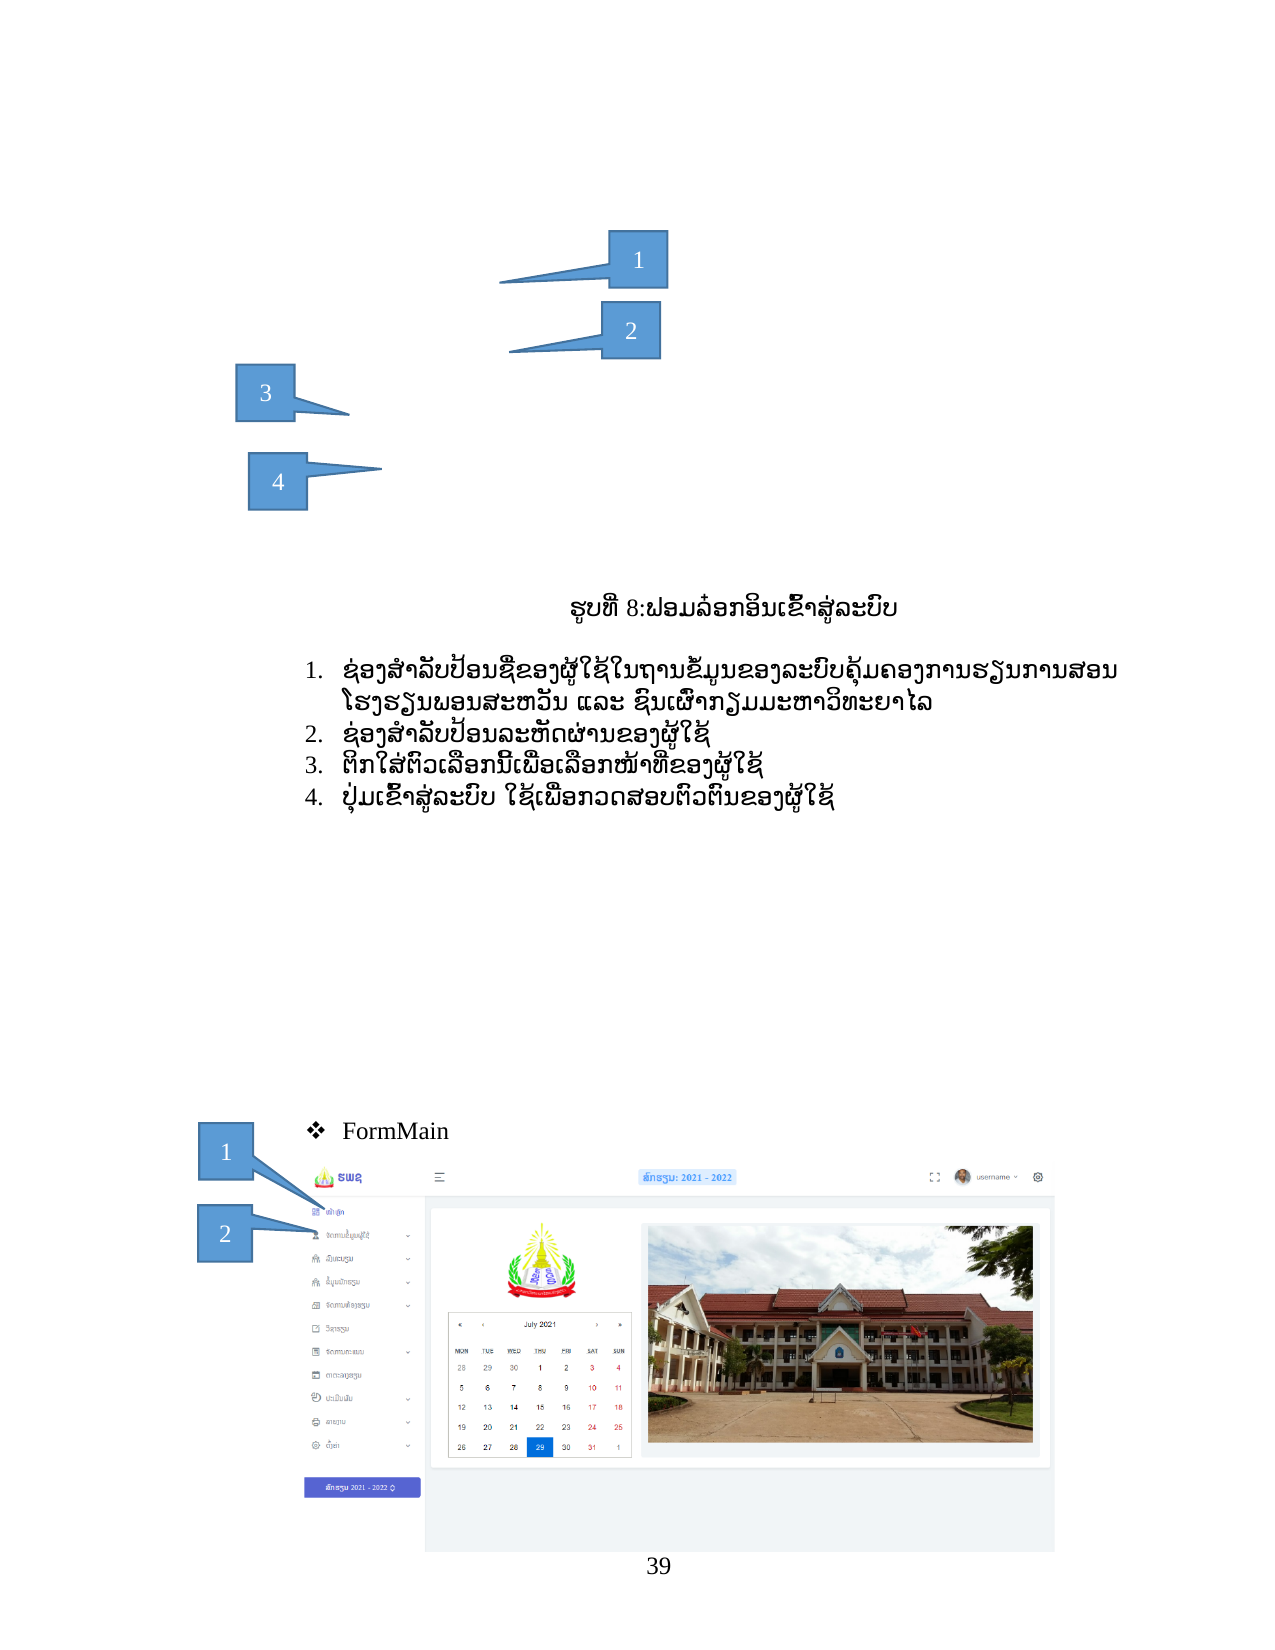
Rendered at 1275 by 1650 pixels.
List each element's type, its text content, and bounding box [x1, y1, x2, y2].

list ປຸ່ມເຂົ້າສູ່ລະບົບ ໃຊ້ເພື່ອກວດສອບຕົວຕົນຂອງຜູ້ໃຊ້ [304, 782, 1125, 811]
list FormMain [304, 1116, 1125, 1145]
list ຊ່ອງສຳລັບປ້ອນຊື່ຂອງຜູ້ໃຊ້ໃນຖານຂໍ້ມູນຂອງລະບົບຄຸ້ມຄອງການຮຽນການສອນໂຮງຮຽນພອນສະຫວັນ ແລະ ຊົນເຜົ່າກຽມມະຫາວິທະຍາໄລ [304, 656, 1125, 716]
picture [304, 1161, 1055, 1552]
list ຮູບທີ່ 8:ຟອມລ໋ອກອິນເຂົ້າສູ່ລະບົບ [342, 593, 1125, 622]
list ຊ່ອງສຳລັບປ້ອນລະຫັດຜ່ານຂອງຜູ້ໃຊ້ [304, 719, 1125, 748]
list ຕິກໃສ່ຕົວເລືອກນີ້ເພື່ອເລືອກໜ້າທີ່ຂອງຜູ້ໃຊ້ [304, 750, 1125, 779]
